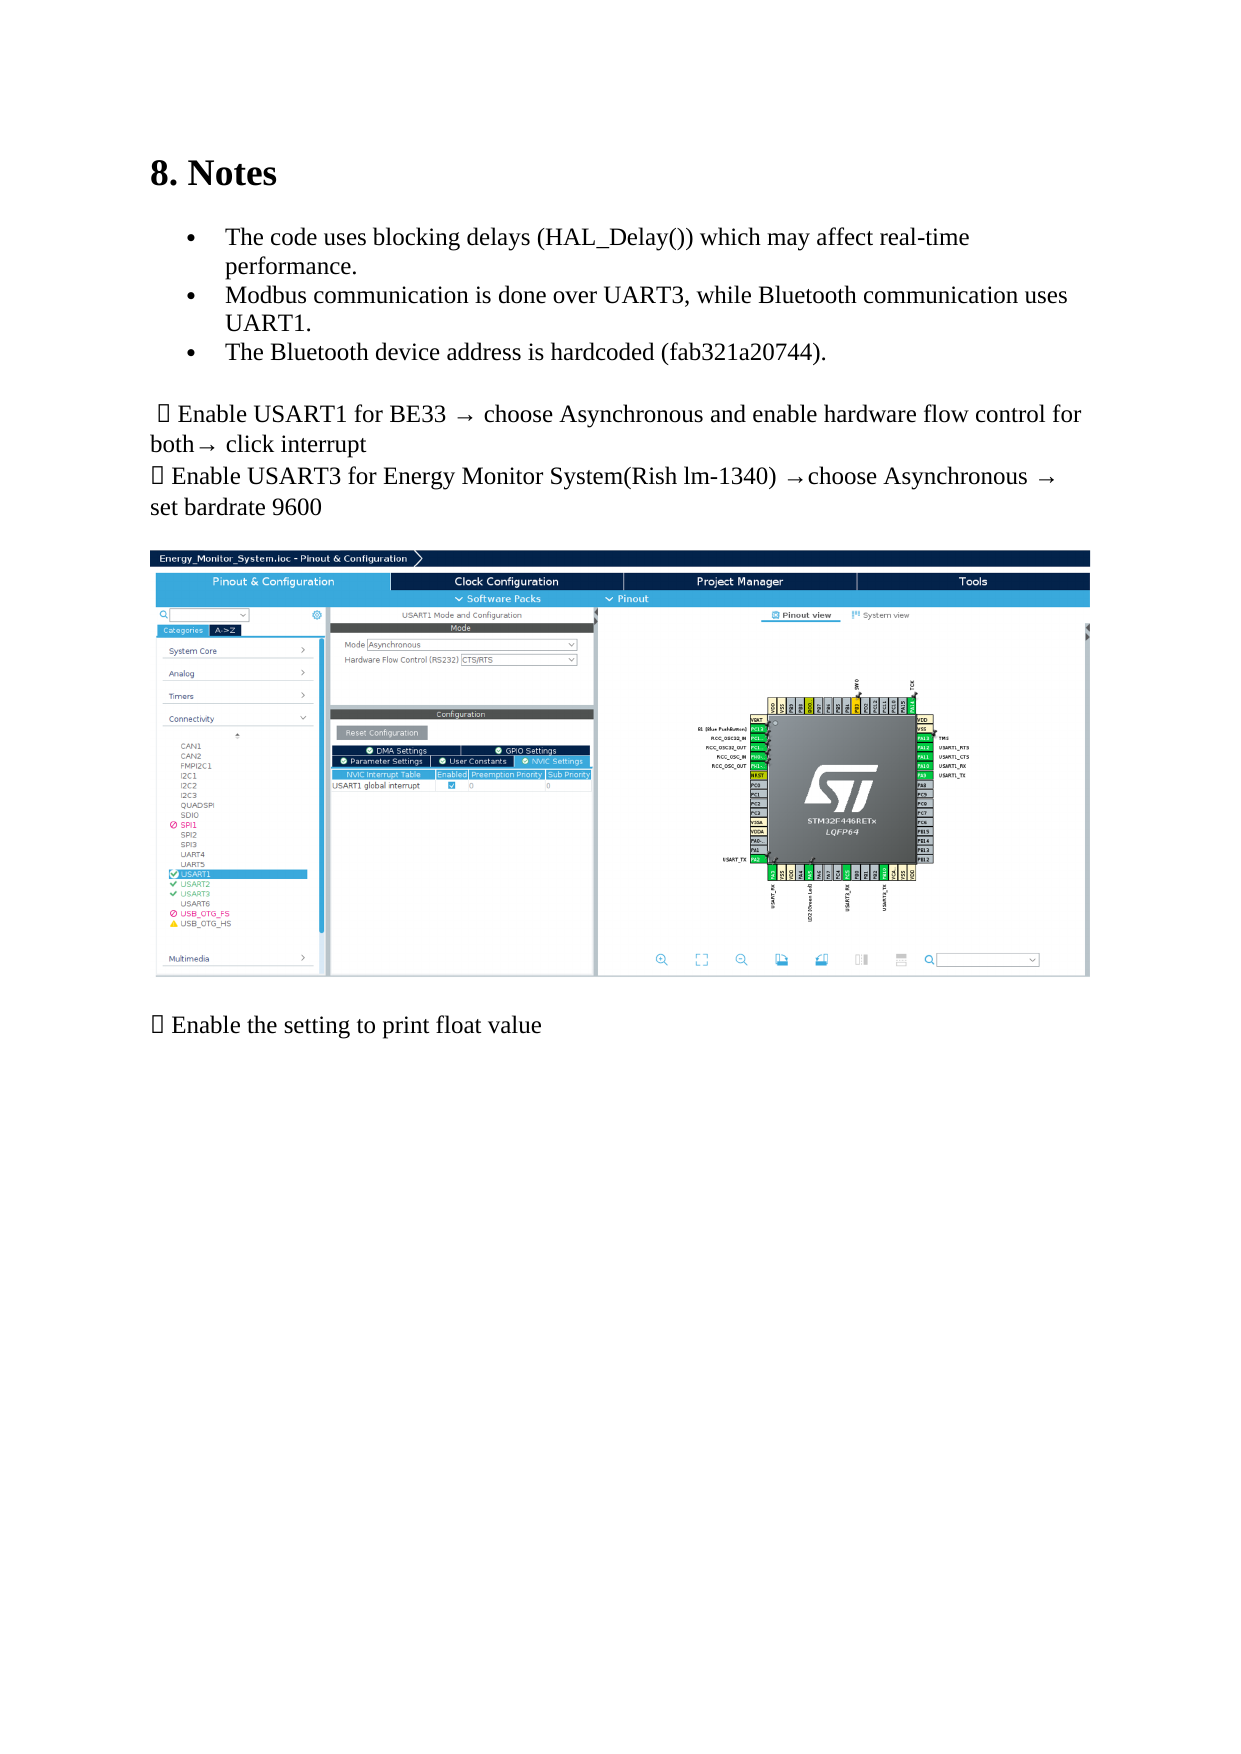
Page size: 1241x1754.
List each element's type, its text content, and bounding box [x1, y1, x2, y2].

text 💡 Enable USART1 for BE33 → choose Asynchronous and enable hardware flow control for both→ click interrupt 💡 Enable USART3 for Energy Monitor System(Rish lm-1340) →choose Asynchronous → set bardrate 9600 [150, 395, 1090, 521]
picture [150, 550, 1091, 978]
list The code uses blocking delays (HAL_Delay()) which may affect real-time performance. [187, 222, 1090, 280]
list The Bluetooth device address is hardcoded (fab321a20744). [187, 337, 1090, 366]
text 💡 Enable the setting to print float value [150, 1007, 1090, 1041]
text 8. Notes [150, 150, 1090, 193]
list Modbus communication is done over UART3, while Bluetooth communication uses UART1. [187, 280, 1090, 337]
